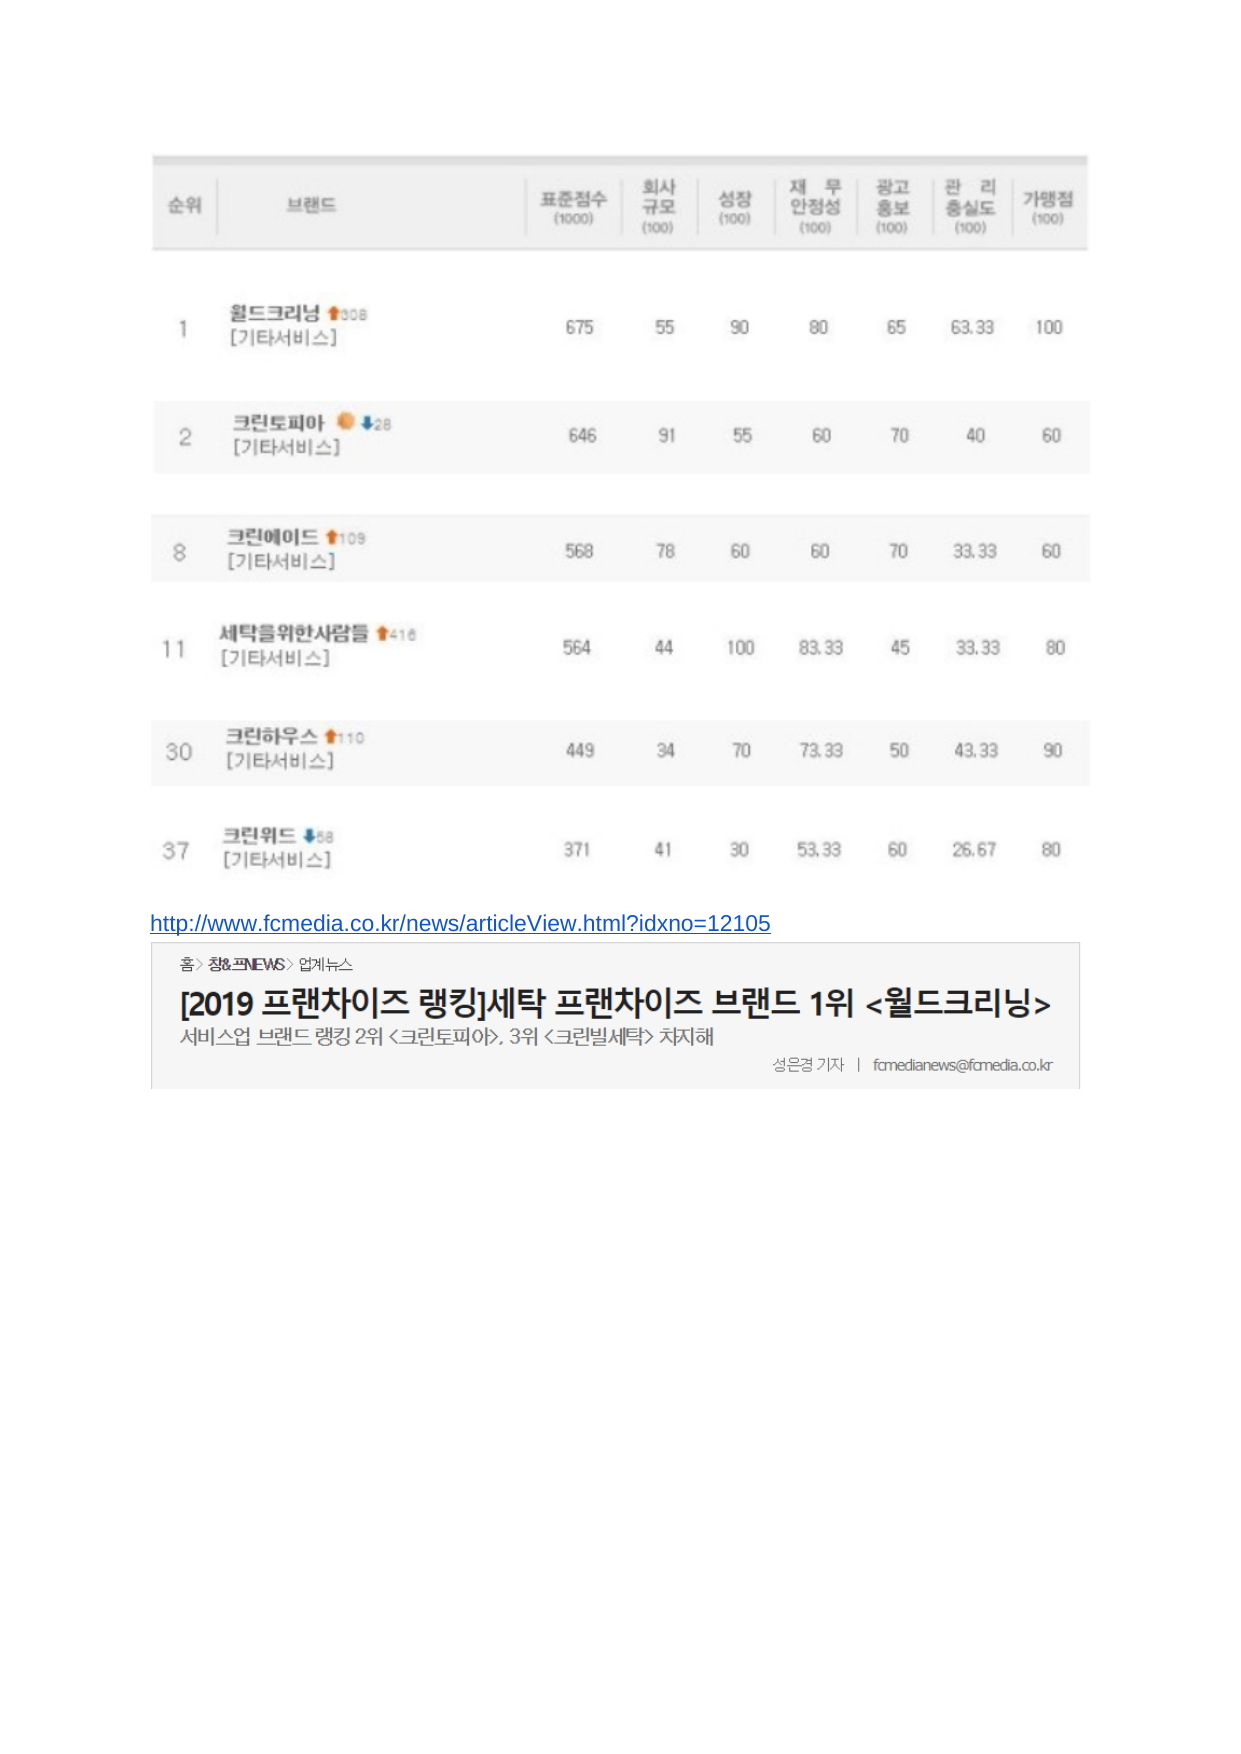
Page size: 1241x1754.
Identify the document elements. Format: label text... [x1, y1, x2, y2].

picture [150, 940, 1091, 1089]
text http://www.fcmedia.co.kr/news/articleView.html?idxno=12105 [150, 910, 1090, 940]
picture [150, 150, 1091, 907]
